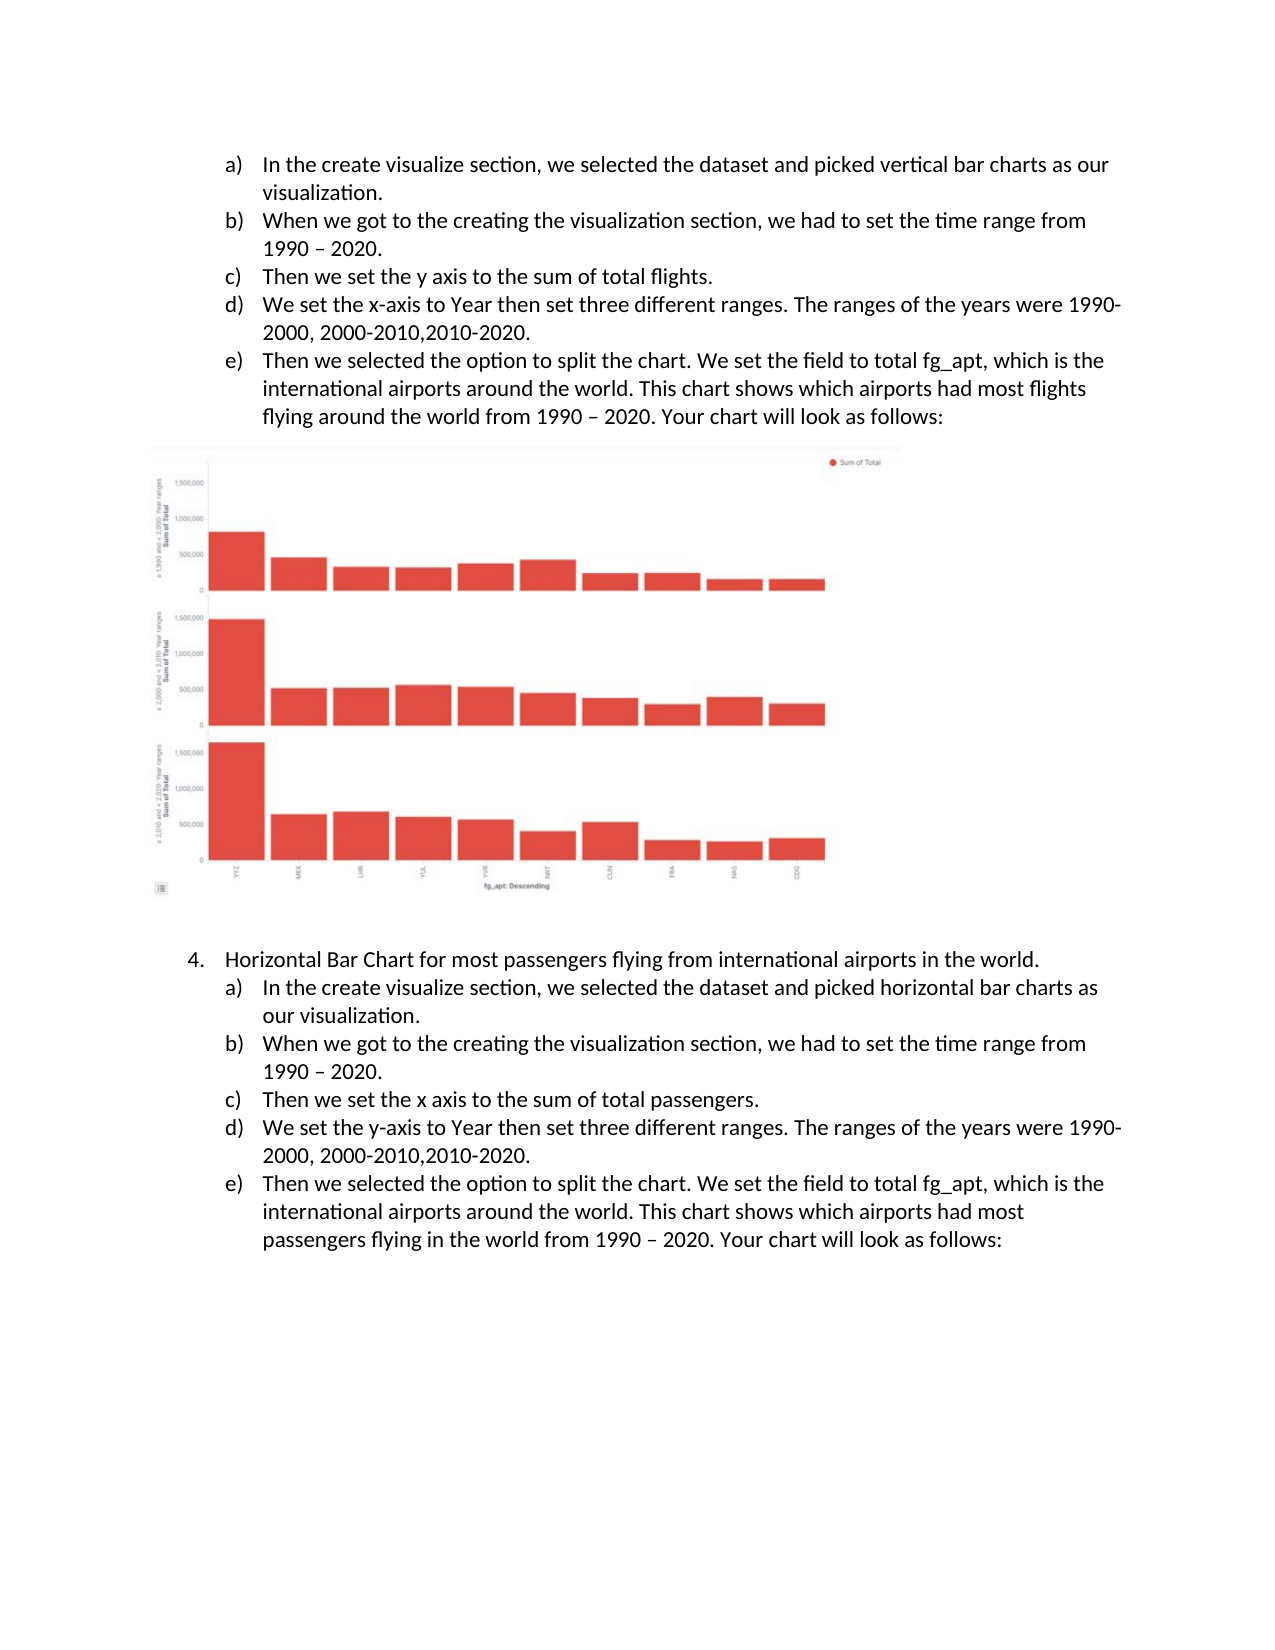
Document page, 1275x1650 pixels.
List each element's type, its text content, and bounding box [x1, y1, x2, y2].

list When we got to the creating the visualization section, we had to set the time range from 1990 – 2020. [225, 1029, 1125, 1085]
list In the create visualize section, we selected the dataset and picked vertical bar charts as our visualization. [225, 150, 1125, 206]
list In the create visualize section, we selected the dataset and picked horizontal bar charts as our visualization. [225, 973, 1125, 1029]
list We set the x-axis to Year then set three different ranges. The ranges of the years were 1990-2000, 2000-2010,2010-2020. [225, 290, 1125, 346]
list Horizontal Bar Chart for most passengers flying from international airports in the world. [187, 945, 1125, 973]
list Then we selected the option to split the chart. We set the field to total fg_apt, which is the international airports around the world. This chart shows which airports had most passengers flying in the world from 1990 – 2020. Your chart will look as follows: [225, 1169, 1125, 1253]
list We set the y-axis to Year then set three different ranges. The ranges of the years were 1990-2000, 2000-2010,2010-2020. [225, 1113, 1125, 1169]
list Then we selected the option to split the chart. We set the field to total fg_apt, which is the international airports around the world. This chart shows which airports had most flights flying around the world from 1990 – 2020. Your chart will look as follows: [225, 346, 1125, 430]
list Then we set the x axis to the sum of total passengers. [225, 1085, 1125, 1113]
list Then we set the y axis to the sum of total flights. [225, 262, 1125, 290]
list When we got to the creating the visualization section, we had to set the time range from 1990 – 2020. [225, 206, 1125, 262]
picture [150, 446, 901, 900]
